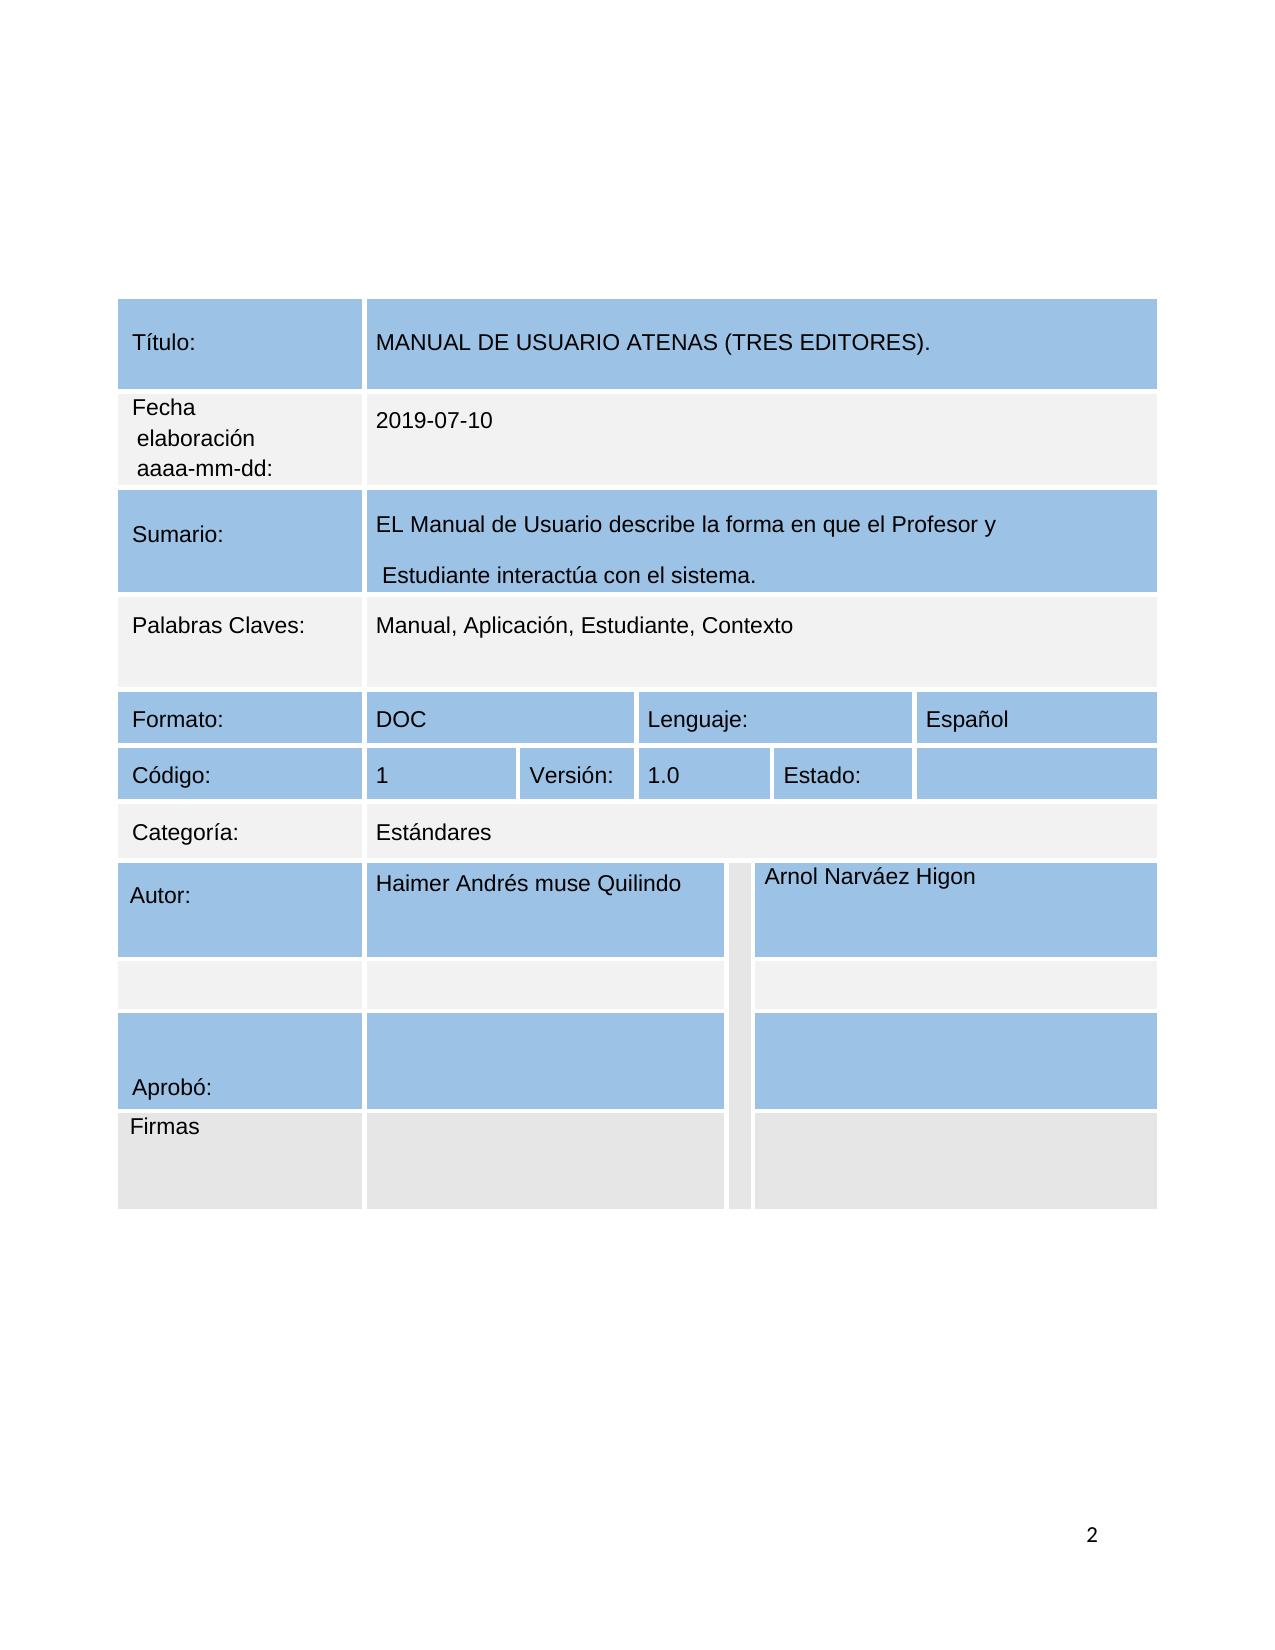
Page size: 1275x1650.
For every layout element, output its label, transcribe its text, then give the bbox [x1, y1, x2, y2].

table_cell Palabras Claves: [118, 597, 362, 687]
table_cell Código: [118, 748, 362, 799]
table_cell [367, 1013, 724, 1109]
table_cell Español [917, 692, 1157, 743]
table_cell [729, 863, 751, 1209]
table_cell Formato: [118, 692, 362, 743]
table_cell Fecha elaboración aaaa-mm-dd: [118, 394, 362, 485]
table_cell [755, 1013, 1157, 1109]
table_cell 1 [367, 748, 516, 799]
table_cell Versión: [520, 748, 634, 799]
table_cell [367, 1113, 724, 1209]
table_cell 1.0 [639, 748, 770, 799]
table_cell [917, 748, 1157, 799]
table_cell Categoría: [118, 804, 362, 858]
table_cell [118, 961, 362, 1009]
table_cell [755, 961, 1157, 1009]
table_cell [755, 1113, 1157, 1209]
table_cell Haimer Andrés muse Quilindo [367, 863, 724, 957]
table_cell DOC [367, 692, 634, 743]
table_cell Firmas [118, 1113, 362, 1209]
table_cell Manual, Aplicación, Estudiante, Contexto [367, 597, 1157, 687]
table_cell EL Manual de Usuario describe la forma en que el Profesor y Estudiante interactúa con el sistema. [367, 490, 1157, 592]
table_cell Autor: [118, 863, 362, 957]
table_cell [367, 961, 724, 1009]
table_header Título: [118, 299, 362, 389]
table_cell Estándares [367, 804, 1157, 858]
table_cell Aprobó: [118, 1013, 362, 1109]
table_cell Sumario: [118, 490, 362, 592]
table_header MANUAL DE USUARIO ATENAS (TRES EDITORES). [367, 299, 1157, 389]
table_cell 2019-07-10 [367, 394, 1157, 485]
table_cell Arnol Narváez Higon [755, 863, 1157, 957]
table_cell Estado: [774, 748, 912, 799]
table_cell Lenguaje: [639, 692, 912, 743]
